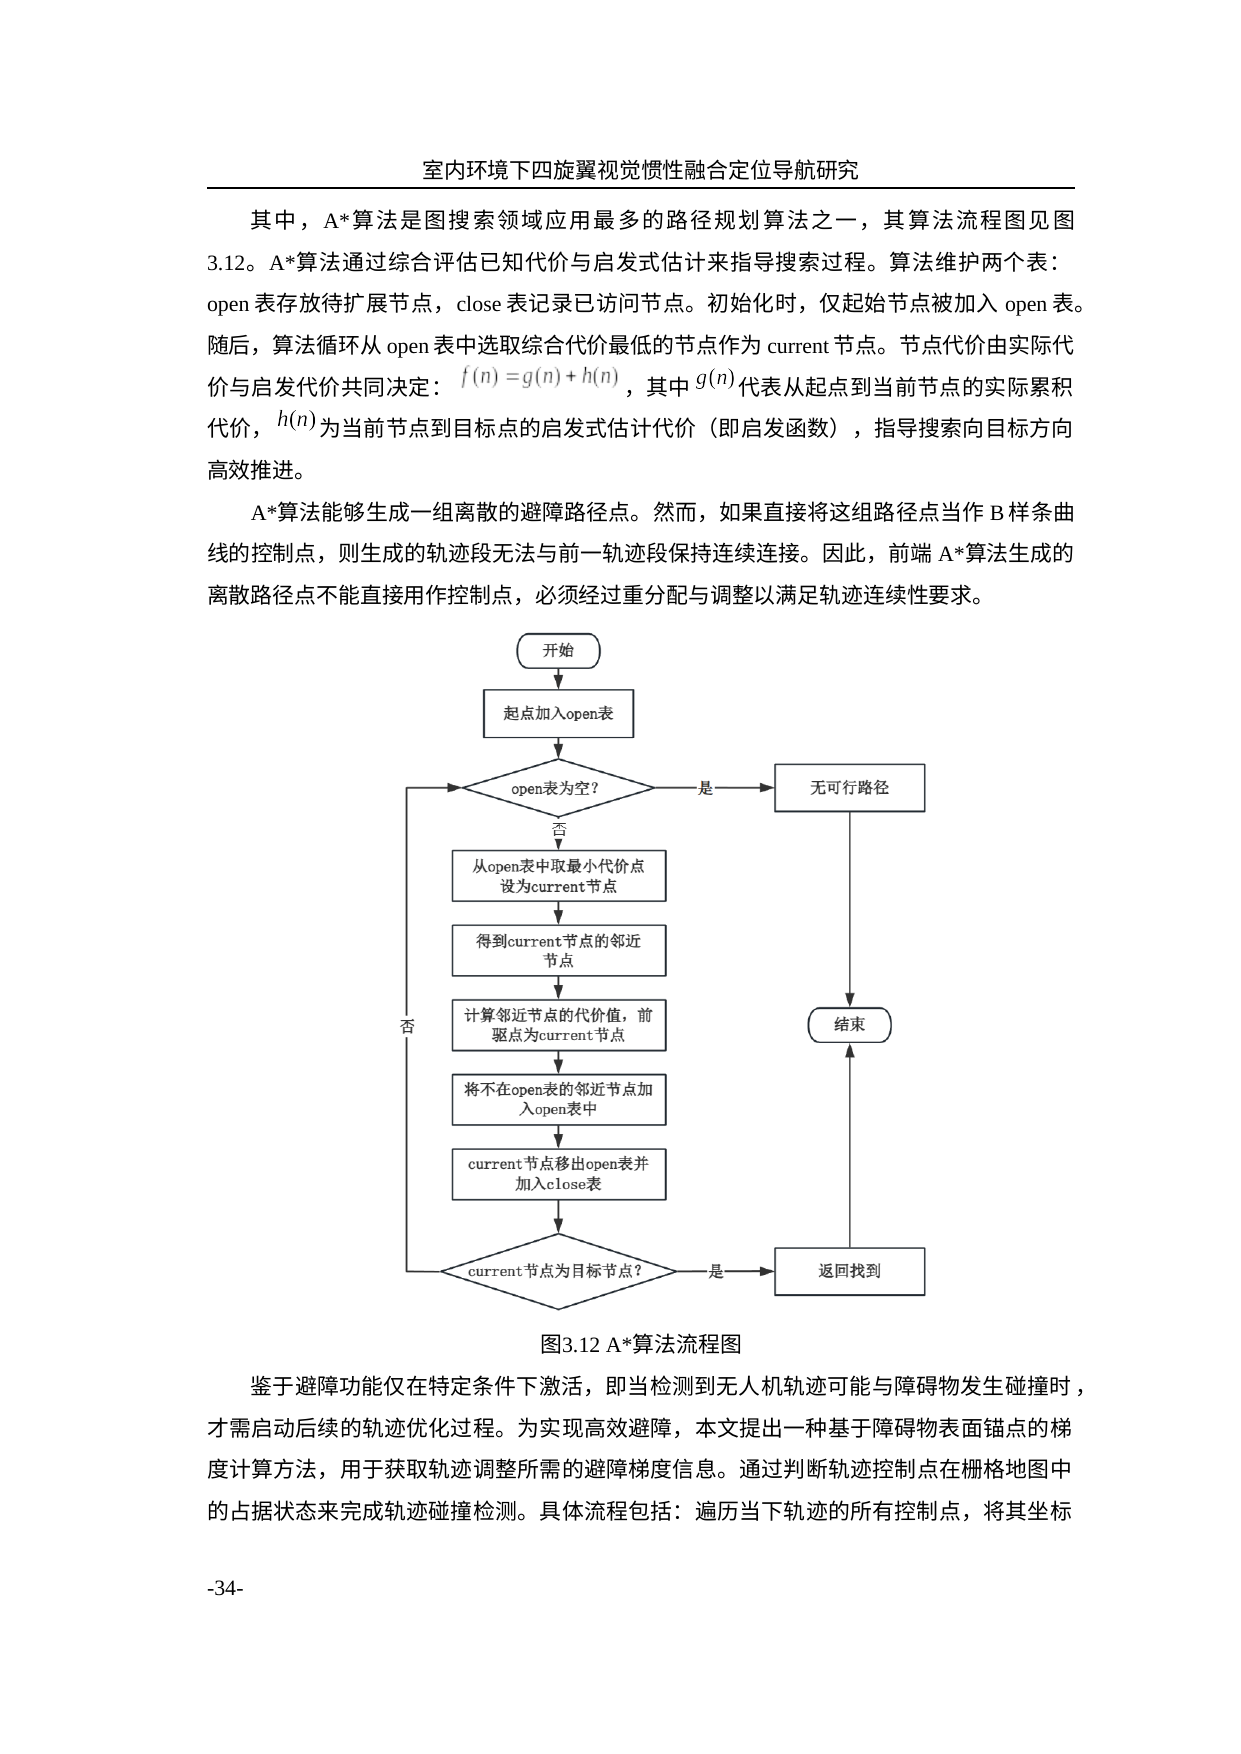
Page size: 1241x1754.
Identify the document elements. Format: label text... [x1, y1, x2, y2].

text A*算法能够生成一组离散的避障路径点。然而，如果直接将这组路径点当作B样条曲线的控制点，则生成的轨迹段无法与前一轨迹段保持连续连接。因此，前端A*算法生成的离散路径点不能直接用作控制点，必须经过重分配与调整以满足轨迹连续性要求。 [207, 487, 1075, 612]
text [207, 1361, 1075, 1528]
picture [339, 628, 942, 1320]
